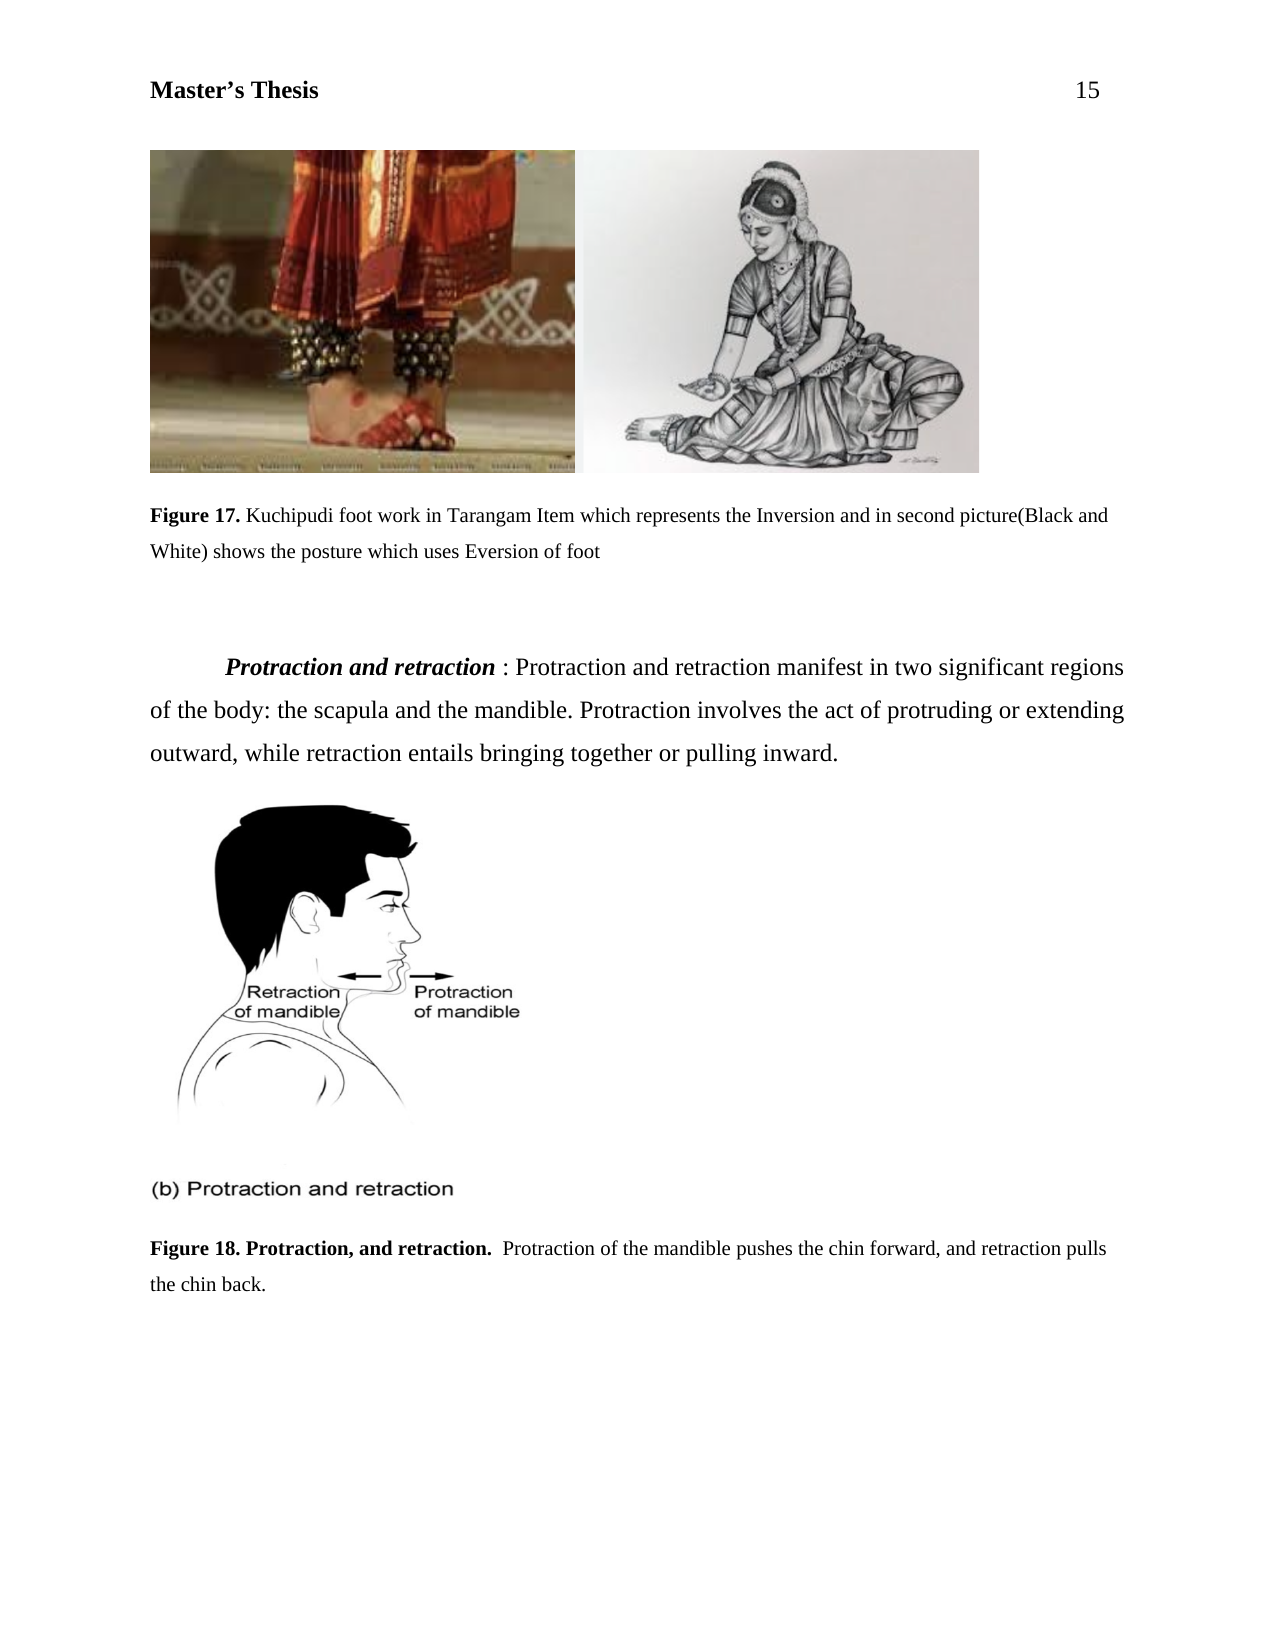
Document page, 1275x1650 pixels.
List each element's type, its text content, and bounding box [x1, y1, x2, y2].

picture [150, 150, 980, 473]
picture [150, 797, 549, 1206]
text Figure 18. Protraction, and retraction. Protraction of the mandible pushes the chin forward, and retraction pulls the chin back. [150, 1236, 1125, 1296]
text Protraction and retraction : Protraction and retraction manifest in two significant regions of the body: the scapula and the mandible. Protraction involves the act of protruding or extending outward, while retraction entails bringing together or pulling inward. [150, 652, 1125, 767]
text Figure 17. Kuchipudi foot work in Tarangam Item which represents the Inversion and in second picture(Black and White) shows the posture which uses Eversion of foot [150, 503, 1125, 563]
